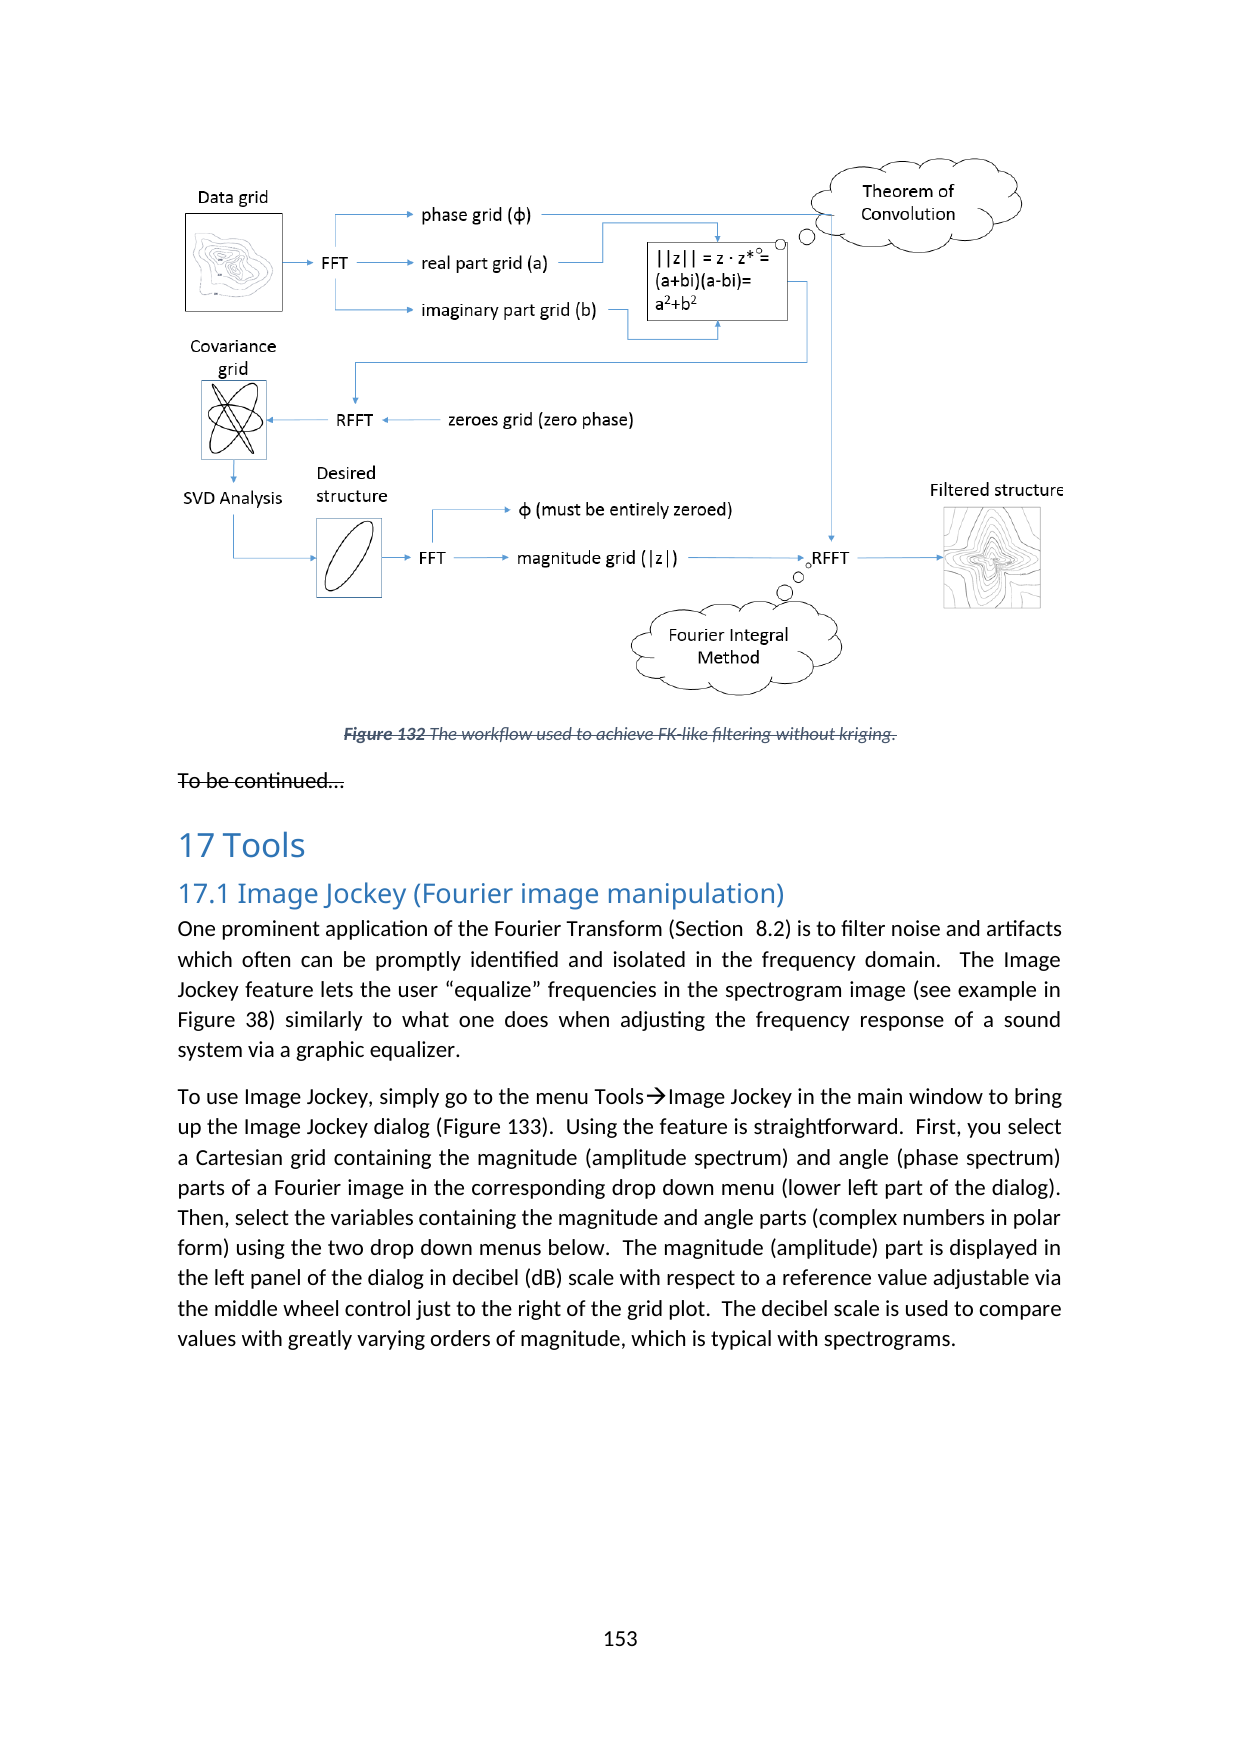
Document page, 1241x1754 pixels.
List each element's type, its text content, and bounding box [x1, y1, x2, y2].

picture [177, 147, 1063, 704]
text Figure 132 The workflow used to achieve FK-like filtering without kriging. [177, 723, 1063, 746]
text To be continued… [177, 766, 1063, 794]
subtitle Image Jockey (Fourier image manipulation) [177, 875, 1063, 912]
subtitle Tools [177, 822, 1063, 867]
text To use Image Jockey, simply go to the menu ToolsImage Jockey in the main window to bring up the Image Jockey dialog (Figure 133). Using the feature is straightforward. First, you select a Cartesian grid containing the magnitude (amplitude spectrum) and angle (phase spectrum) parts of a Fourier image in the corresponding drop down menu (lower left part of the dialog). Then, select the variables containing the magnitude and angle parts (complex numbers in polar form) using the two drop down menus below. The magnitude (amplitude) part is displayed in the left panel of the dialog in decibel (dB) scale with respect to a reference value adjustable via the middle wheel control just to the right of the grid plot. The decibel scale is used to compare values with greatly varying orders of magnitude, which is typical with spectrograms. [177, 1082, 1063, 1352]
text One prominent application of the Fourier Transform (Section 8.2) is to filter noise and artifacts which often can be promptly identified and isolated in the frequency domain. The Image Jockey feature lets the user “equalize” frequencies in the spectrogram image (see example in Figure 38) similarly to what one does when adjusting the frequency response of a sound system via a graphic equalizer. [177, 914, 1063, 1063]
